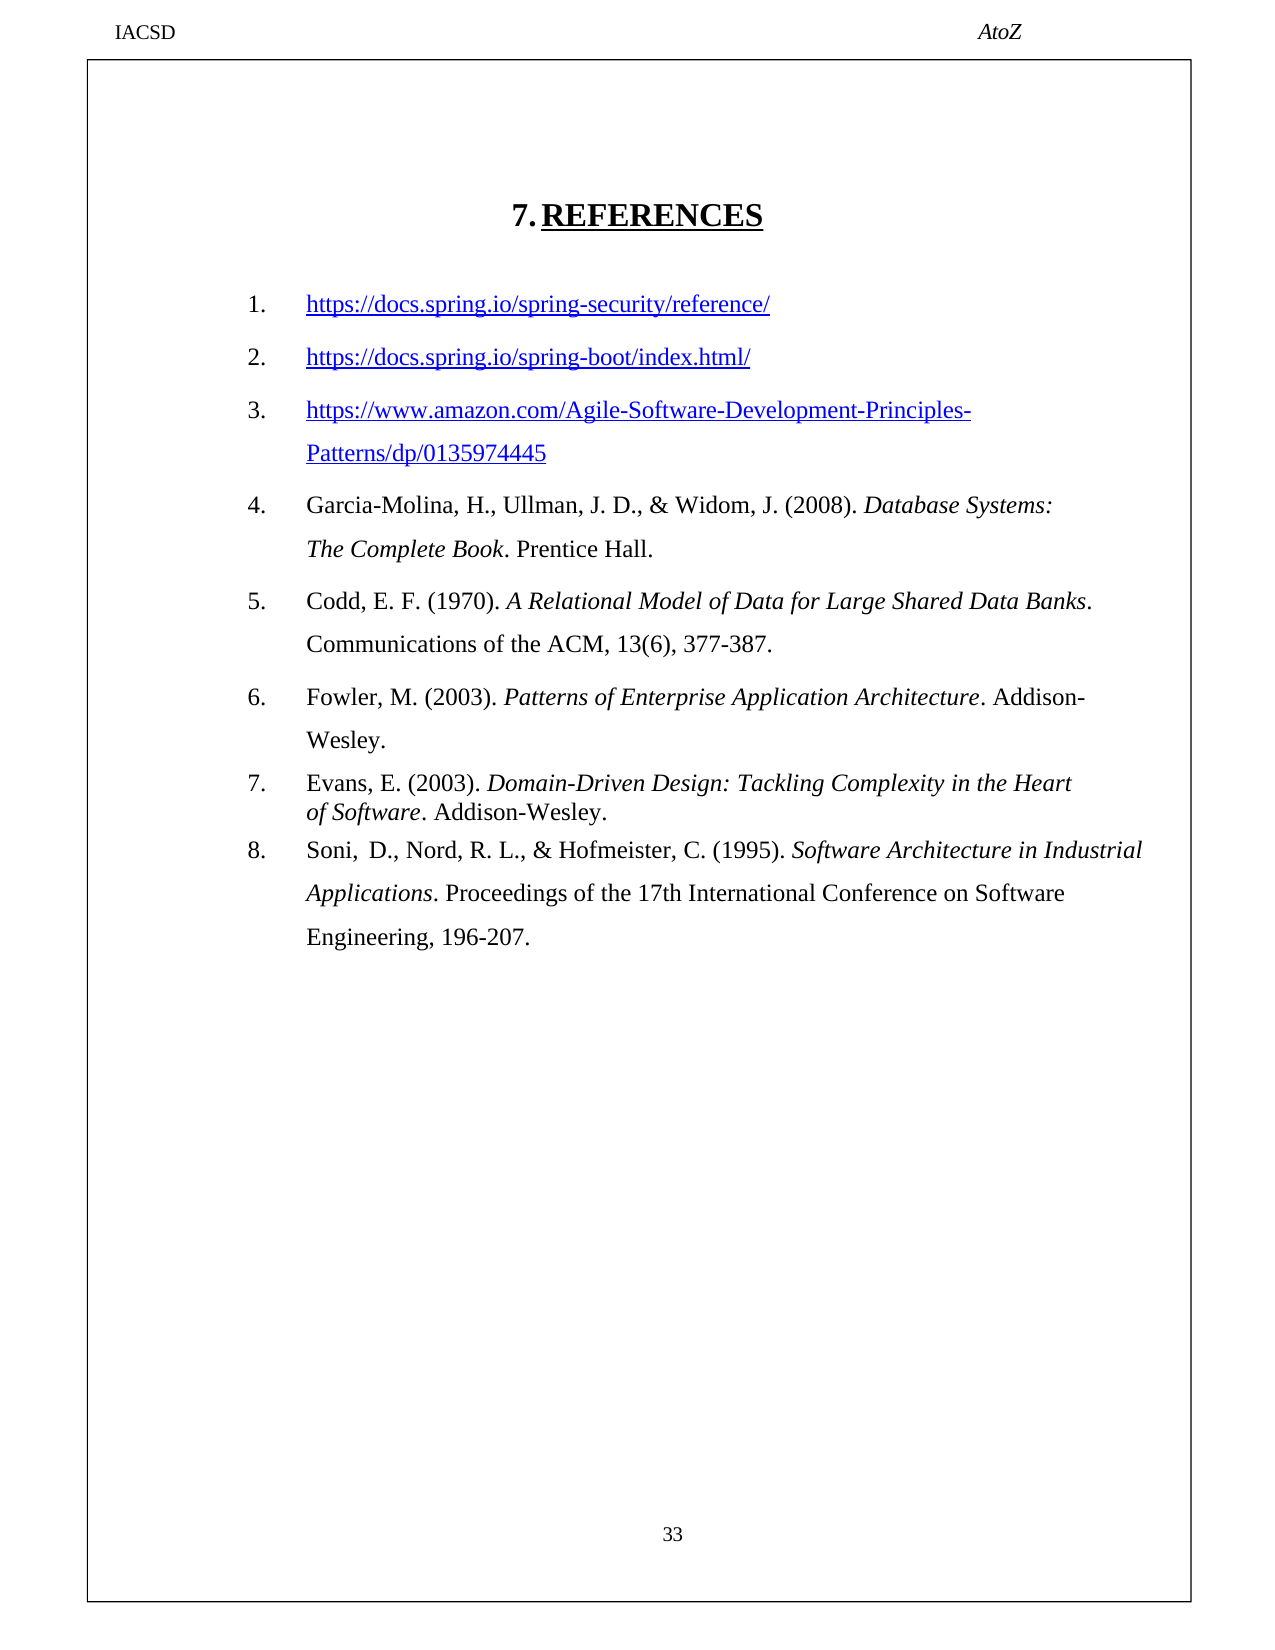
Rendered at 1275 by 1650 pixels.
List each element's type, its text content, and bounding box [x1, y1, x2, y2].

list https://www.amazon.com/Agile-Software-Development-Principles- Patterns/dp/0135974445 [247, 395, 984, 467]
list Soni, D., Nord, R. L., & Hofmeister, C. (1995). Software Architecture in Industrial Applications. Proceedings of the 17th International Conference on Software Engineering, 196-207. [247, 835, 1145, 950]
list Evans, E. (2003). Domain-Driven Design: Tackling Complexity in the Heart of Software. Addison-Wesley. [247, 768, 1097, 826]
list Garcia-Molina, H., Ullman, J. D., & Widom, J. (2008). Database Systems: The Complete Book. Prentice Hall. [247, 491, 1098, 562]
subtitle REFERENCES [511, 196, 1162, 234]
list Fowler, M. (2003). Patterns of Enterprise Application Architecture. Addison- Wesley. [247, 682, 1086, 754]
list https://docs.spring.io/spring-security/reference/ [247, 289, 1162, 318]
list https://docs.spring.io/spring-boot/index.html/ [247, 342, 1162, 371]
list Codd, E. F. (1970). A Relational Model of Data for Large Shared Data Banks. Communications of the ACM, 13(6), 377-387. [247, 586, 1092, 658]
